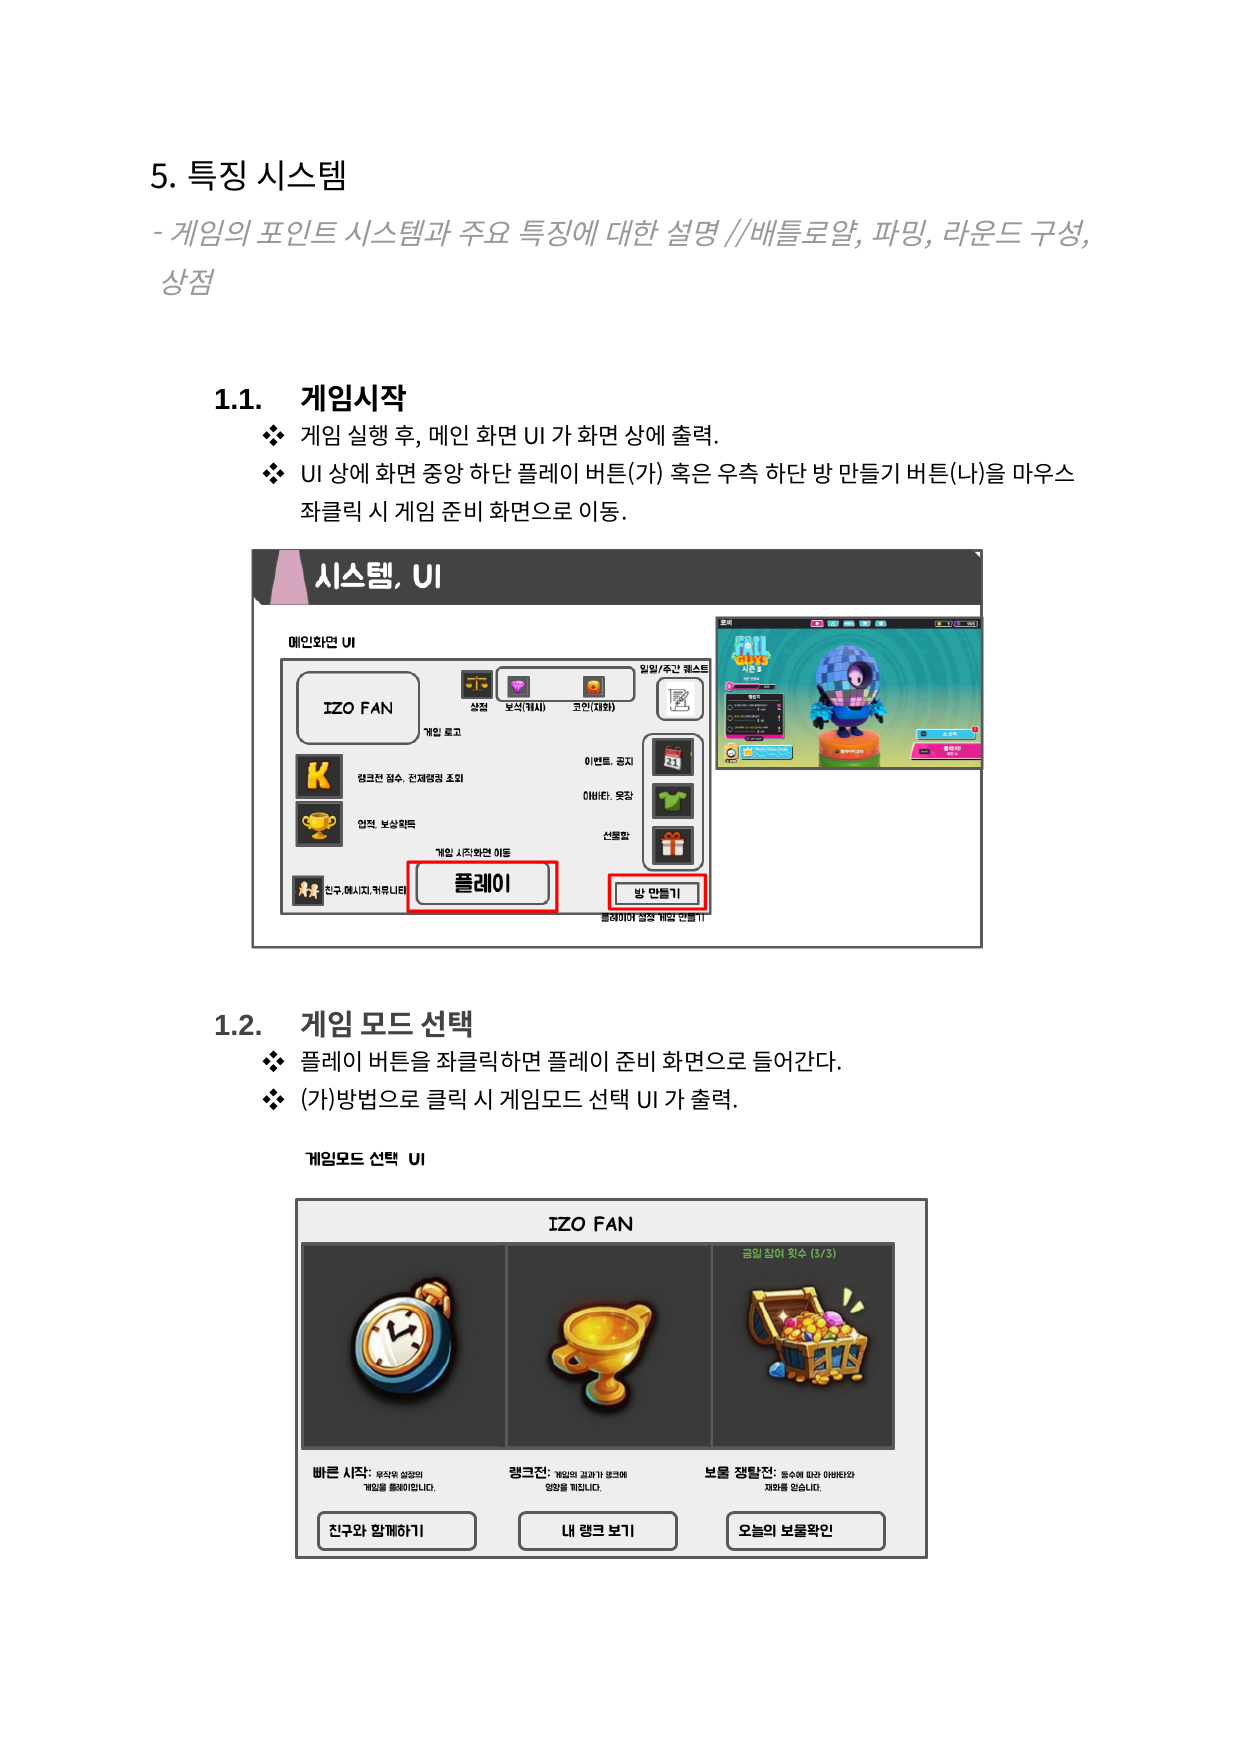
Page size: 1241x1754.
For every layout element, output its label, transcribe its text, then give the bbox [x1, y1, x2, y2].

list 플레이 버튼을 좌클릭하면 플레이 준비 화면으로 들어간다. [262, 1044, 1090, 1077]
list UI상에 화면 중앙 하단 플레이 버튼(가) 혹은 우측 하단 방 만들기 버튼(나)을 마우스 좌클릭 시 게임 준비 화면으로 이동. [262, 456, 1090, 527]
subtitle 게임 모드 선택 [262, 1001, 1090, 1044]
picture [268, 1120, 972, 1589]
list (가)방법으로 클릭 시 게임모드 선택 UI가 출력. [262, 1082, 1090, 1115]
subtitle 5. 특징 시스템 [150, 150, 1090, 198]
text - 게임의 포인트 시스템과 주요 특징에 대한 설명 //배틀로얄, 파밍, 라운드 구성, 상점 [150, 211, 1090, 302]
picture [236, 532, 1004, 965]
list 게임 실행 후, 메인 화면 UI가 화면 상에 출력. [262, 418, 1090, 451]
subtitle 게임시작 [262, 376, 1090, 418]
